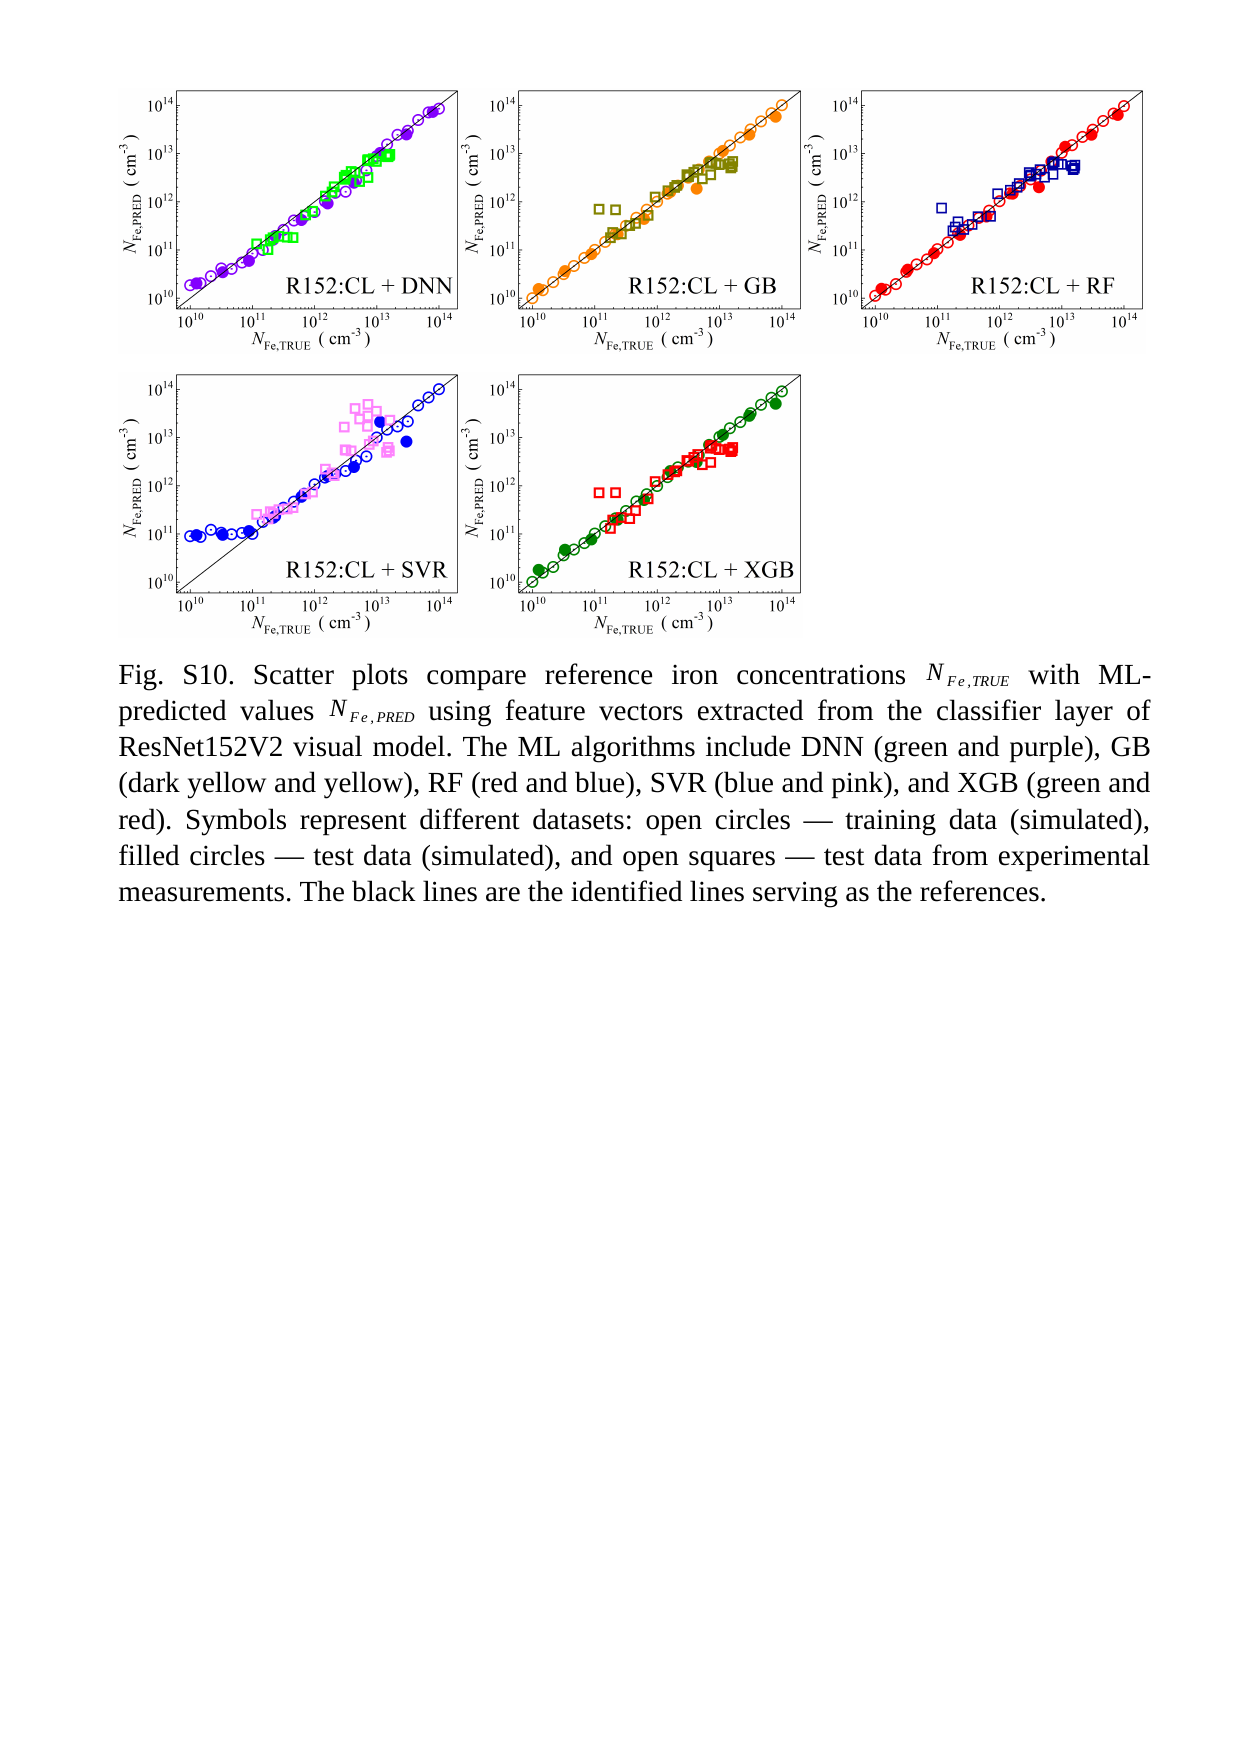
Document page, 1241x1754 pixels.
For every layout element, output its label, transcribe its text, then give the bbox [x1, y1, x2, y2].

text Fig. S10. Scatter plots compare reference iron concentrations with ML-predicted values using feature vectors extracted from the classifier layer of ResNet152V2 visual model. The ML algorithms include DNN (green and purple), GB (dark yellow and yellow), RF (red and blue), SVR (blue and pink), and XGB (green and red). Symbols represent different datasets: open circles — training data (simulated), filled circles — test data (simulated), and open squares — test data from experimental measurements. The black lines are the identified lines serving as the references. [118, 657, 1152, 908]
picture [118, 88, 1146, 354]
picture [118, 372, 804, 638]
